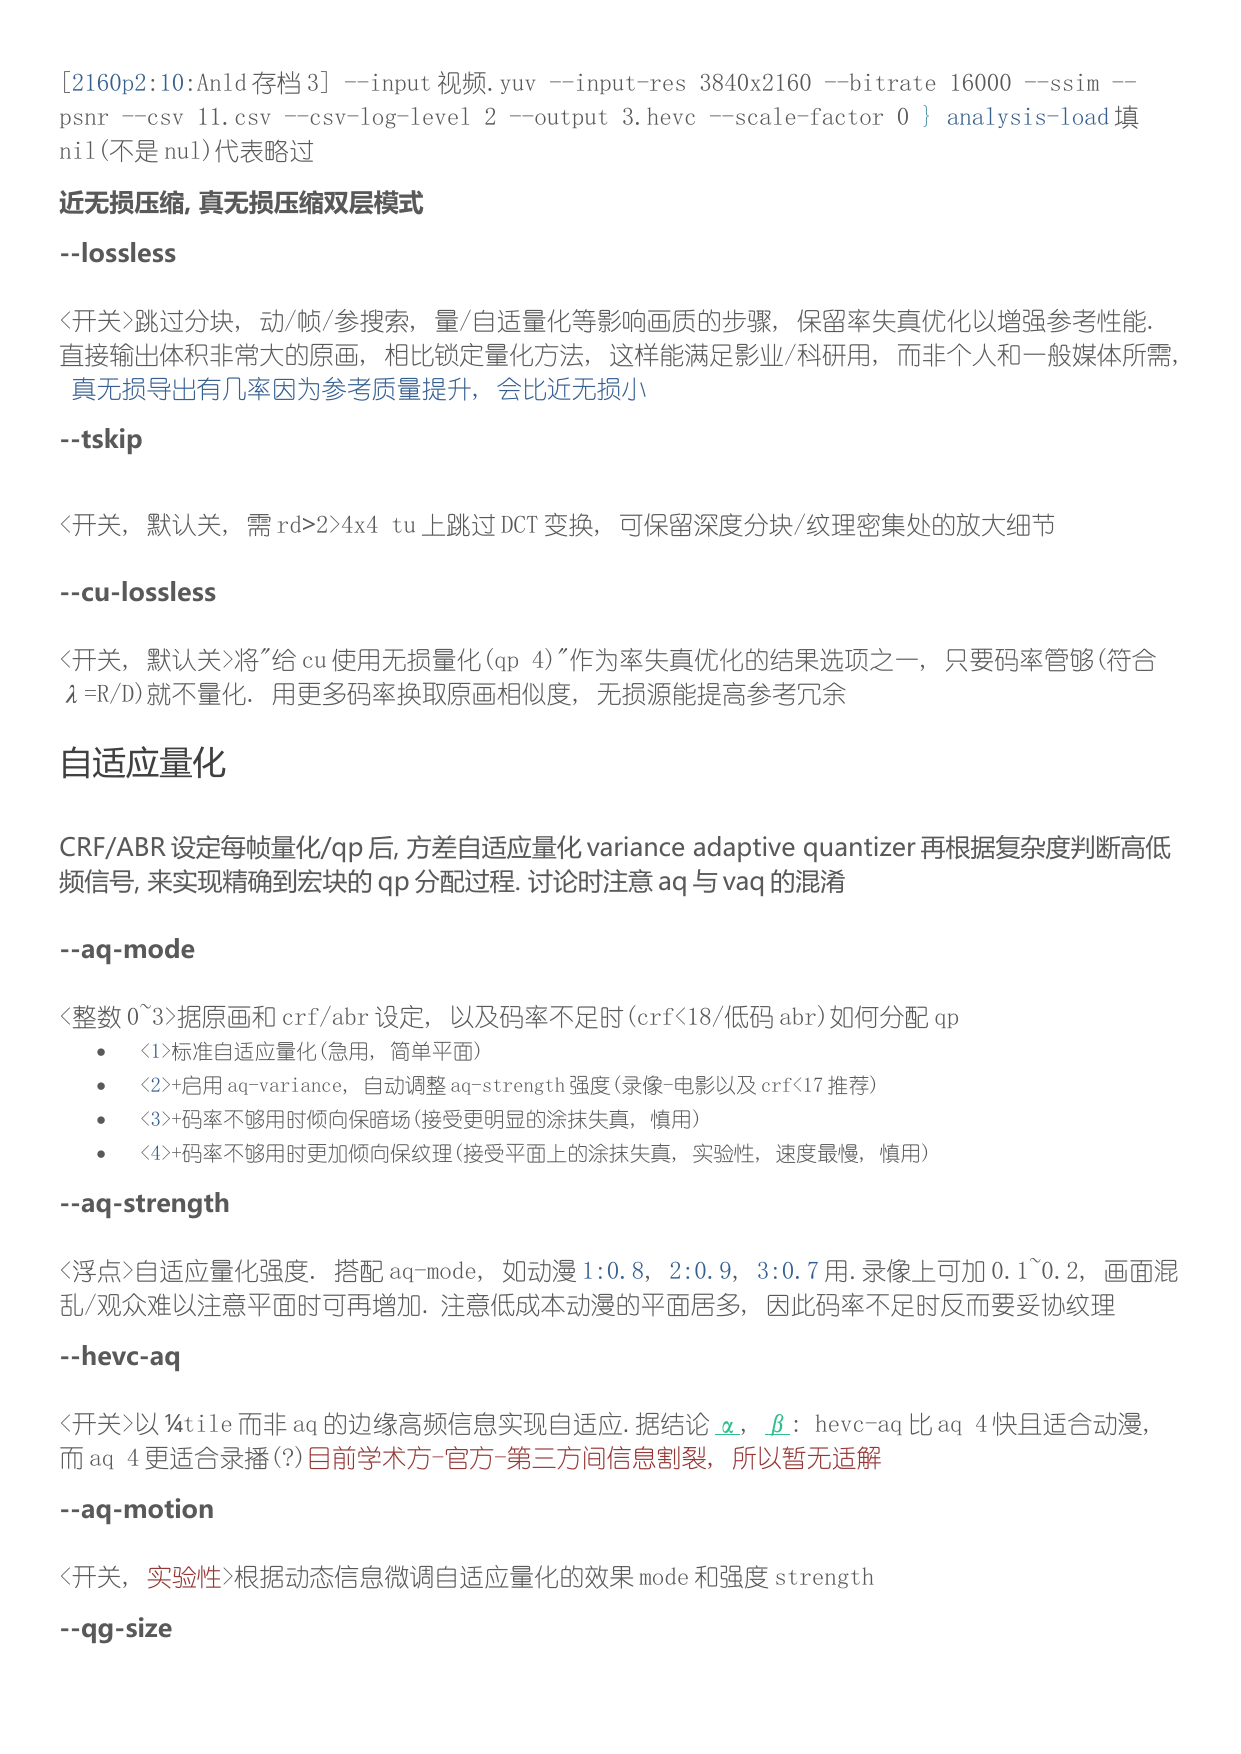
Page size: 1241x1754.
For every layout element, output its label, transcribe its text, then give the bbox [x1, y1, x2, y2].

text <1>标准自适应量化(急用, 简单平面) [96, 1033, 1181, 1067]
text --aq-motion [59, 1492, 1181, 1526]
text <浮点>自适应量化强度. 搭配aq-mode, 如动漫1:0.8, 2:0.9, 3:0.7用. 录像上可加0.1~0.2, 画面混乱/观众难以注意平面时可再增加. 注意低成本动漫的平面居多, 因此码率不足时反而要妥协纹理 [59, 1254, 1181, 1322]
text --qg-size [59, 1610, 1181, 1644]
subtitle --cu-lossless [59, 575, 1181, 609]
subtitle 自适应量化 [59, 727, 1181, 795]
subtitle --lossless [59, 235, 1181, 269]
text <3>+码率不够用时倾向保暗场(接受更明显的涂抹失真, 慎用) [96, 1101, 1181, 1135]
text <开关, 默认关, 需rd>2>4x4 tu上跳过DCT变换, 可保留深度分块/纹理密集处的放大细节 [59, 490, 1181, 558]
text <开关, 实验性>根据动态信息微调自适应量化的效果mode和强度strength [59, 1559, 1181, 1593]
text <开关, 默认关>将"给cu使用无损量化(qp 4)"作为率失真优化的结果选项之一, 只要码率管够(符合λ=R/D)就不量化. 用更多码率换取原画相似度, 无损源能提高参考冗余 [59, 643, 1181, 711]
text [2160p2:10:Anld存档3] --input视频.yuv --input-res 3840x2160 --bitrate 16000 --ssim --psnr --csv 11.csv --csv-log-level 2 --output 3.hevc --scale-factor 0 } analysis-load填nil(不是nul)代表略过 [59, 65, 1181, 167]
text <整数0~3>据原画和crf/abr设定, 以及码率不足时(crf<18/低码abr)如何分配qp [59, 999, 1181, 1033]
text --aq-strength [59, 1186, 1181, 1220]
text <开关>以¼tile而非aq的边缘高频信息实现自适应. 据结论α, β: hevc-aq比aq 4快且适合动漫, 而aq 4更适合录播(?)目前学术方-官方-第三方间信息割裂, 所以暂无适解 [59, 1407, 1181, 1474]
text --hevc-aq [59, 1339, 1181, 1373]
text --aq-mode [59, 931, 1181, 965]
text <开关>跳过分块, 动/帧/参搜索, 量/自适量化等影响画质的步骤, 保留率失真优化以增强参考性能. 直接输出体积非常大的原画, 相比锁定量化方法, 这样能满足影业/科研用, 而非个人和一般媒体所需, 真无损导出有几率因为参考质量提升, 会比近无损小 [59, 303, 1181, 405]
subtitle 近无损压缩, 真无损压缩双层模式 [59, 184, 1181, 218]
text <2>+启用aq-variance, 自动调整aq-strength强度(录像-电影以及crf<17推荐) [96, 1067, 1181, 1101]
subtitle --tskip [59, 422, 1181, 456]
text CRF/ABR设定每帧量化/qp后, 方差自适应量化variance adaptive quantizer再根据复杂度判断高低频信号, 来实现精确到宏块的qp分配过程. 讨论时注意aq与vaq的混淆 [59, 829, 1181, 897]
text <4>+码率不够用时更加倾向保纹理(接受平面上的涂抹失真, 实验性, 速度最慢, 慎用) [96, 1135, 1181, 1169]
